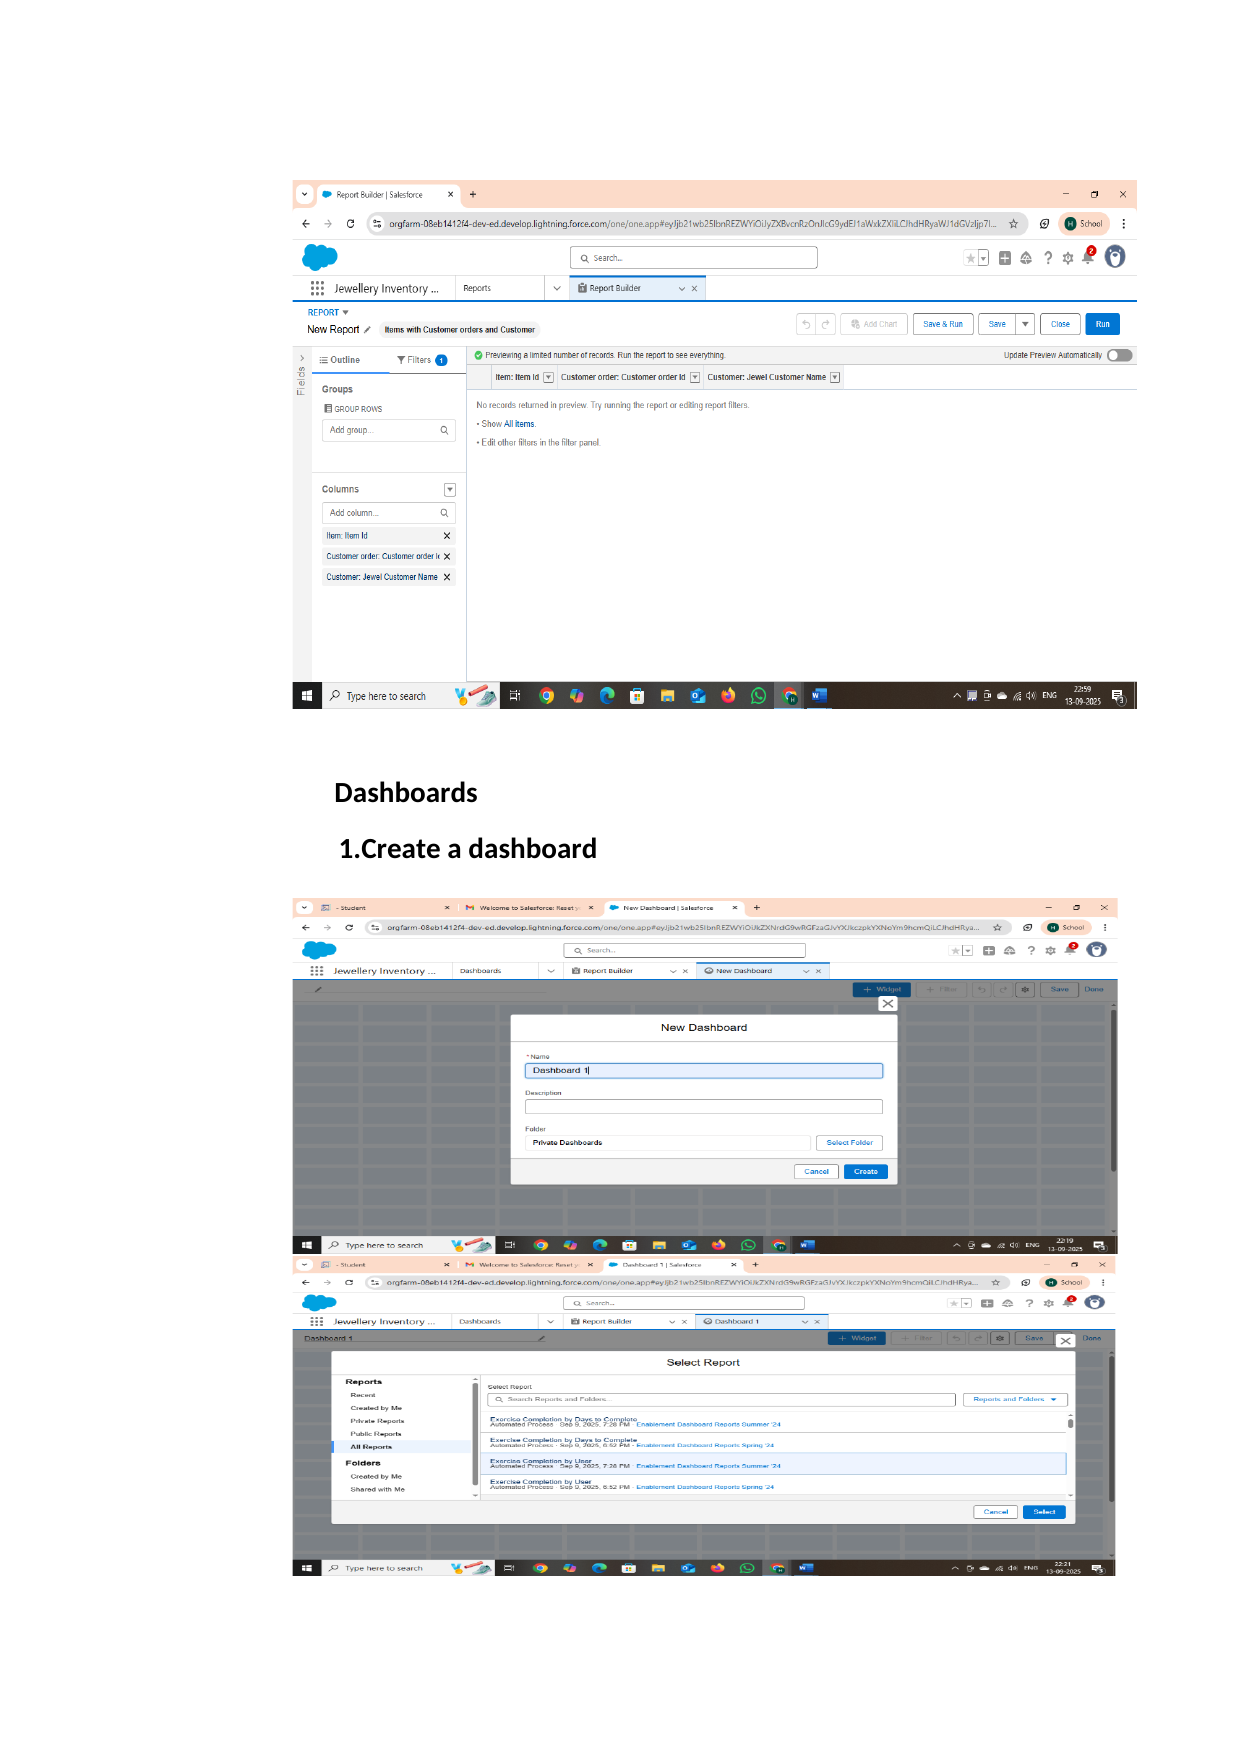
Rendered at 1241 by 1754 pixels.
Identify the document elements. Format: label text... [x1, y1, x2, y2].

picture [292, 1256, 1116, 1576]
text Dashboards [150, 774, 1090, 810]
list 1.Create a dashboard [292, 830, 1090, 865]
picture [292, 898, 1118, 1254]
picture [292, 180, 1137, 709]
